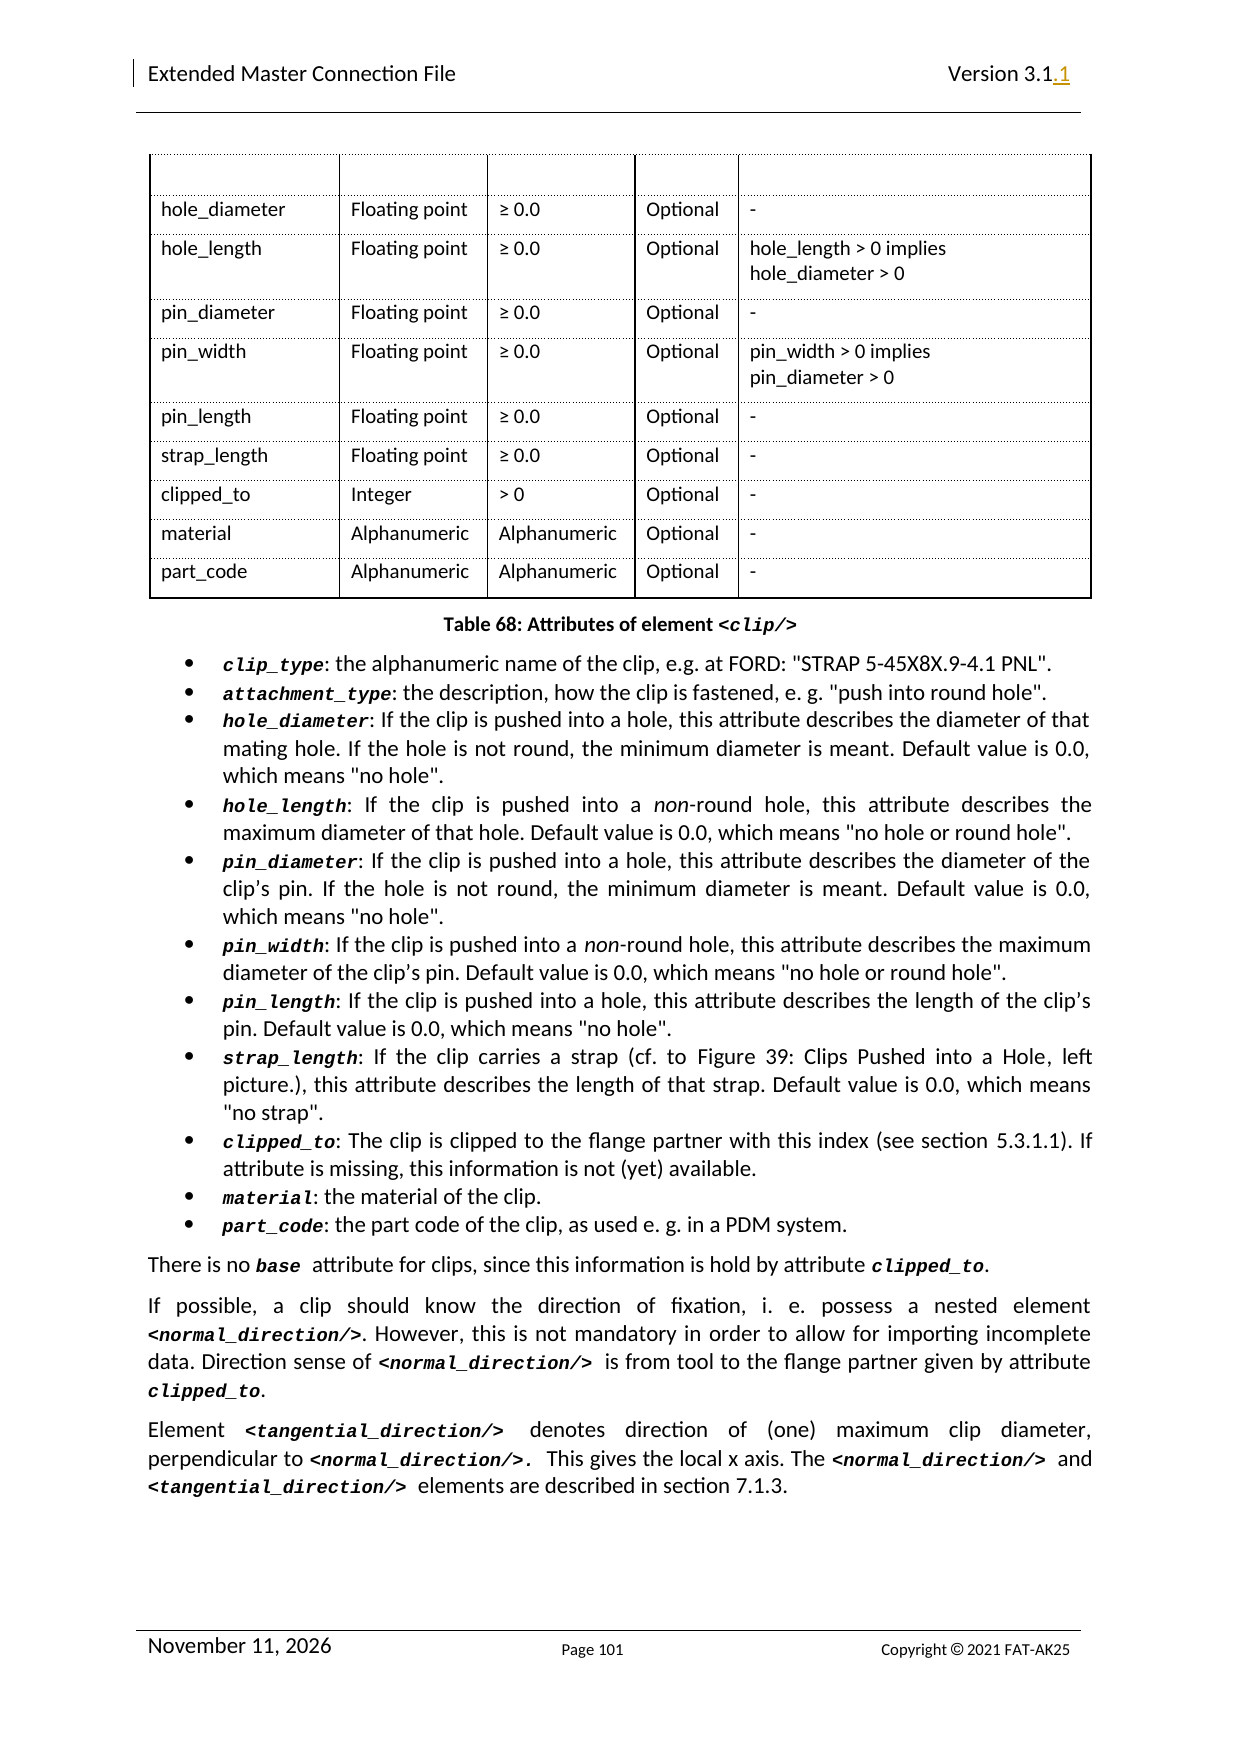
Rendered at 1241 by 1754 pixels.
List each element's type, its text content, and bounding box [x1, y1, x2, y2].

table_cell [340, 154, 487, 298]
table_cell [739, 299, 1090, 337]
text Element <tangential_direction/> denotes direction of (one) maximum clip diameter, perpendicular to <normal_direction/>. This gives the local x axis. The <normal_direction/> and <tangential_direction/> elements are described in section 7.1.3. [148, 1416, 1092, 1500]
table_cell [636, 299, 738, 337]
list pin_length: If the clip is pushed into a hole, this attribute describes the length of the clip’s pin. Default value is 0.0, which means "no hole". [185, 986, 1092, 1042]
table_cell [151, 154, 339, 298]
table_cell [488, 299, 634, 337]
list part_code: the part code of the clip, as used e. g. in a PDM system. [185, 1210, 1092, 1238]
text Table 68: Attributes of element <clip/> [148, 611, 1092, 637]
list hole_diameter: If the clip is pushed into a hole, this attribute describes the diameter of that mating hole. If the hole is not round, the minimum diameter is meant. Default value is 0.0, which means "no hole". [185, 706, 1092, 790]
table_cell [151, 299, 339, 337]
list pin_width: If the clip is pushed into a non-round hole, this attribute describes the maximum diameter of the clip’s pin. Default value is 0.0, which means "no hole or round hole". [185, 930, 1092, 986]
list pin_diameter: If the clip is pushed into a hole, this attribute describes the diameter of the clip’s pin. If the hole is not round, the minimum diameter is meant. Default value is 0.0, which means "no hole". [185, 846, 1092, 930]
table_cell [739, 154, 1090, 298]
list material: the material of the clip. [185, 1182, 1092, 1210]
list attachment_type: the description, how the clip is fastened, e. g. "push into round hole". [185, 678, 1092, 706]
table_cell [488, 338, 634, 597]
list hole_length: If the clip is pushed into a non-round hole, this attribute describes the maximum diameter of that hole. Default value is 0.0, which means "no hole or round hole". [185, 790, 1092, 846]
text There is no base attribute for clips, since this information is hold by attribute clipped_to. [148, 1251, 1092, 1278]
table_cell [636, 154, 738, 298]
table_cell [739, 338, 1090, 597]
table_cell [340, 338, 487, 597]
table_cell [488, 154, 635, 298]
list strap_length: If the clip carries a strap (cf. to Figure 39: Clips Pushed into a Hole, left picture.), this attribute describes the length of that strap. Default value is 0.0, which means "no strap". [185, 1042, 1092, 1126]
list clipped_to: The clip is clipped to the flange partner with this index (see section 5.3.1.1). If attribute is missing, this information is not (yet) available. [185, 1126, 1092, 1182]
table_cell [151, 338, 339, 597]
text If possible, a clip should know the direction of fixation, i. e. possess a nested element <normal_direction/>. However, this is not mandatory in order to allow for importing incomplete data. Direction sense of <normal_direction/> is from tool to the flange partner given by attribute clipped_to. [148, 1291, 1092, 1403]
list clip_type: the alphanumeric name of the clip, e.g. at FORD: "STRAP 5-45X8X.9-4.1 PNL". [185, 649, 1092, 678]
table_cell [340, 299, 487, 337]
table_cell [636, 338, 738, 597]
